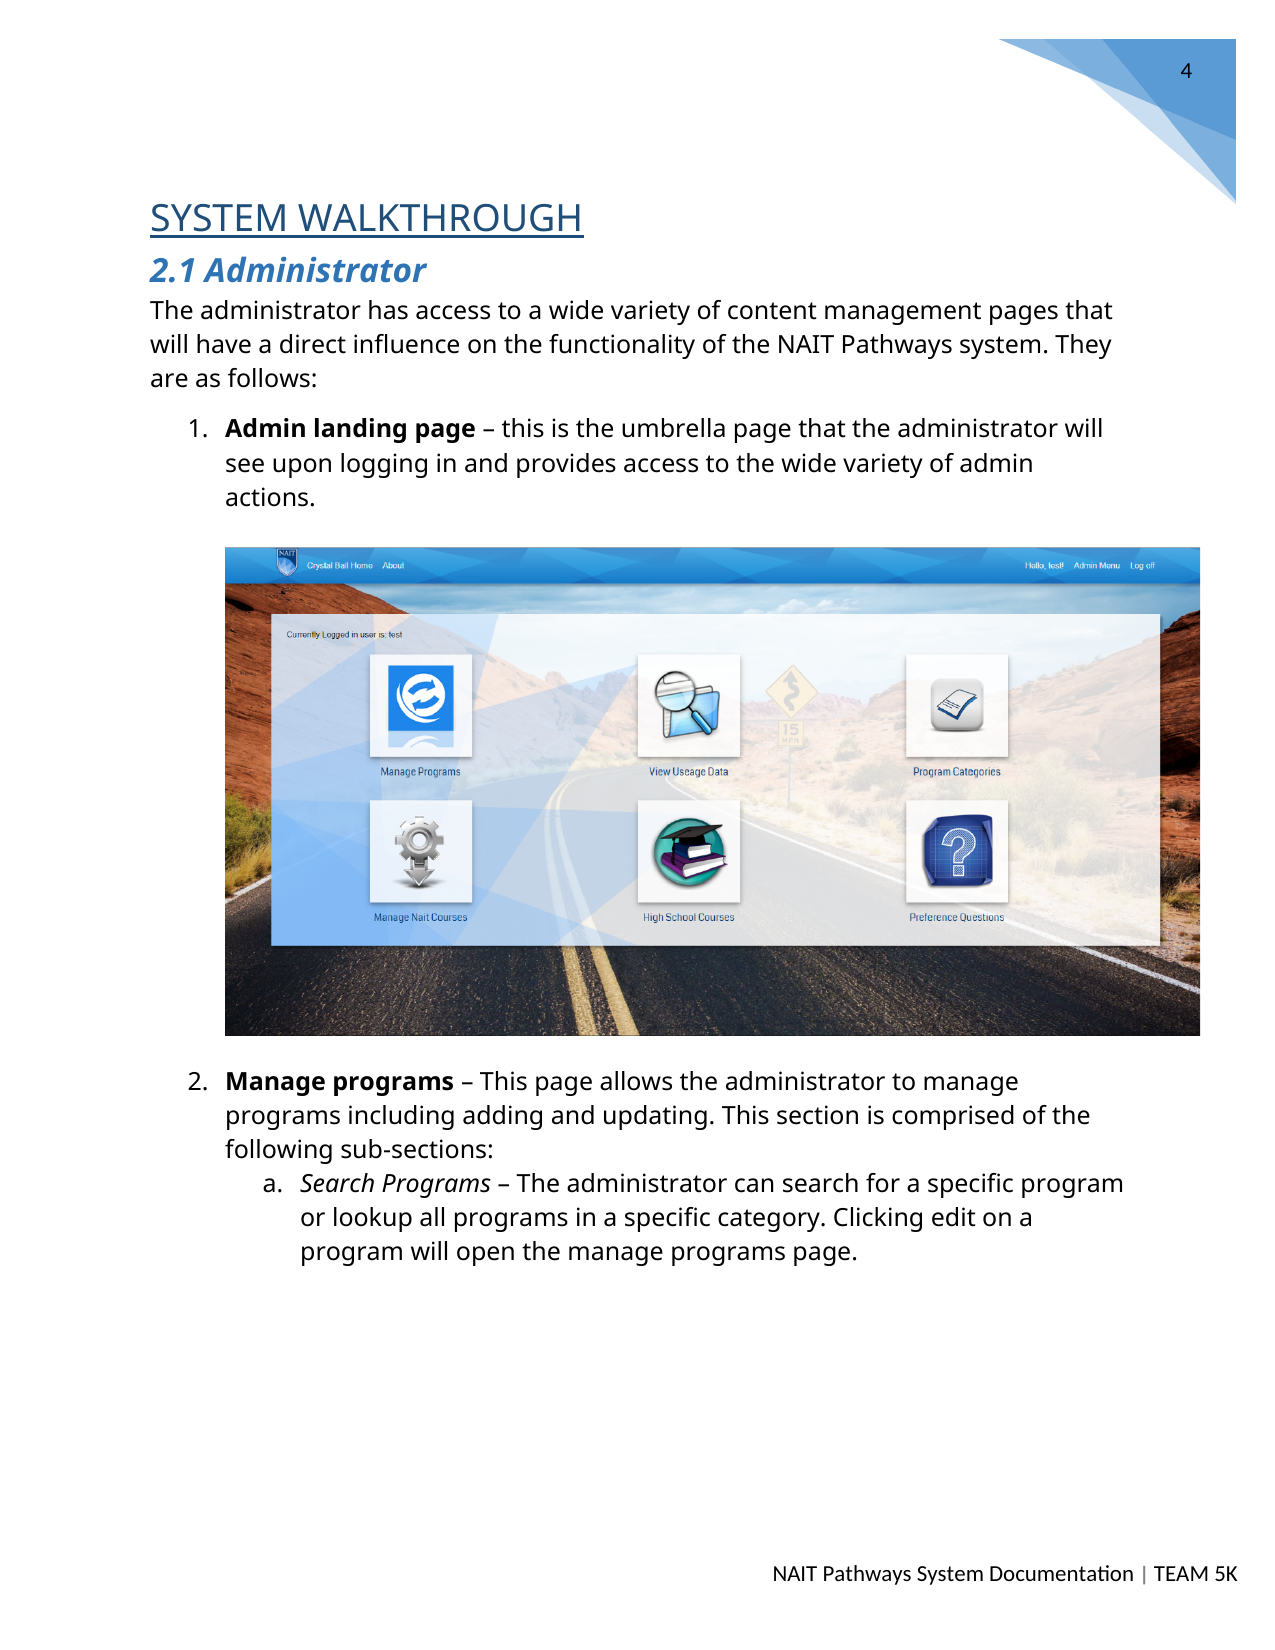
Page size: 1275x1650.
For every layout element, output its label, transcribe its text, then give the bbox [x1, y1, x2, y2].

text The administrator has access to a wide variety of content management pages that will have a direct influence on the functionality of the NAIT Pathways system. They are as follows: [150, 292, 1125, 394]
list Manage programs – This page allows the administrator to manage programs including adding and updating. This section is comprised of the following sub-sections: [187, 1064, 1125, 1166]
picture [997, 39, 1236, 205]
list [262, 1166, 1125, 1302]
subtitle SYSTEM WALKTHROUGH [150, 192, 1125, 243]
subtitle 2.1 Administrator [150, 247, 1125, 292]
picture [225, 547, 1200, 1036]
